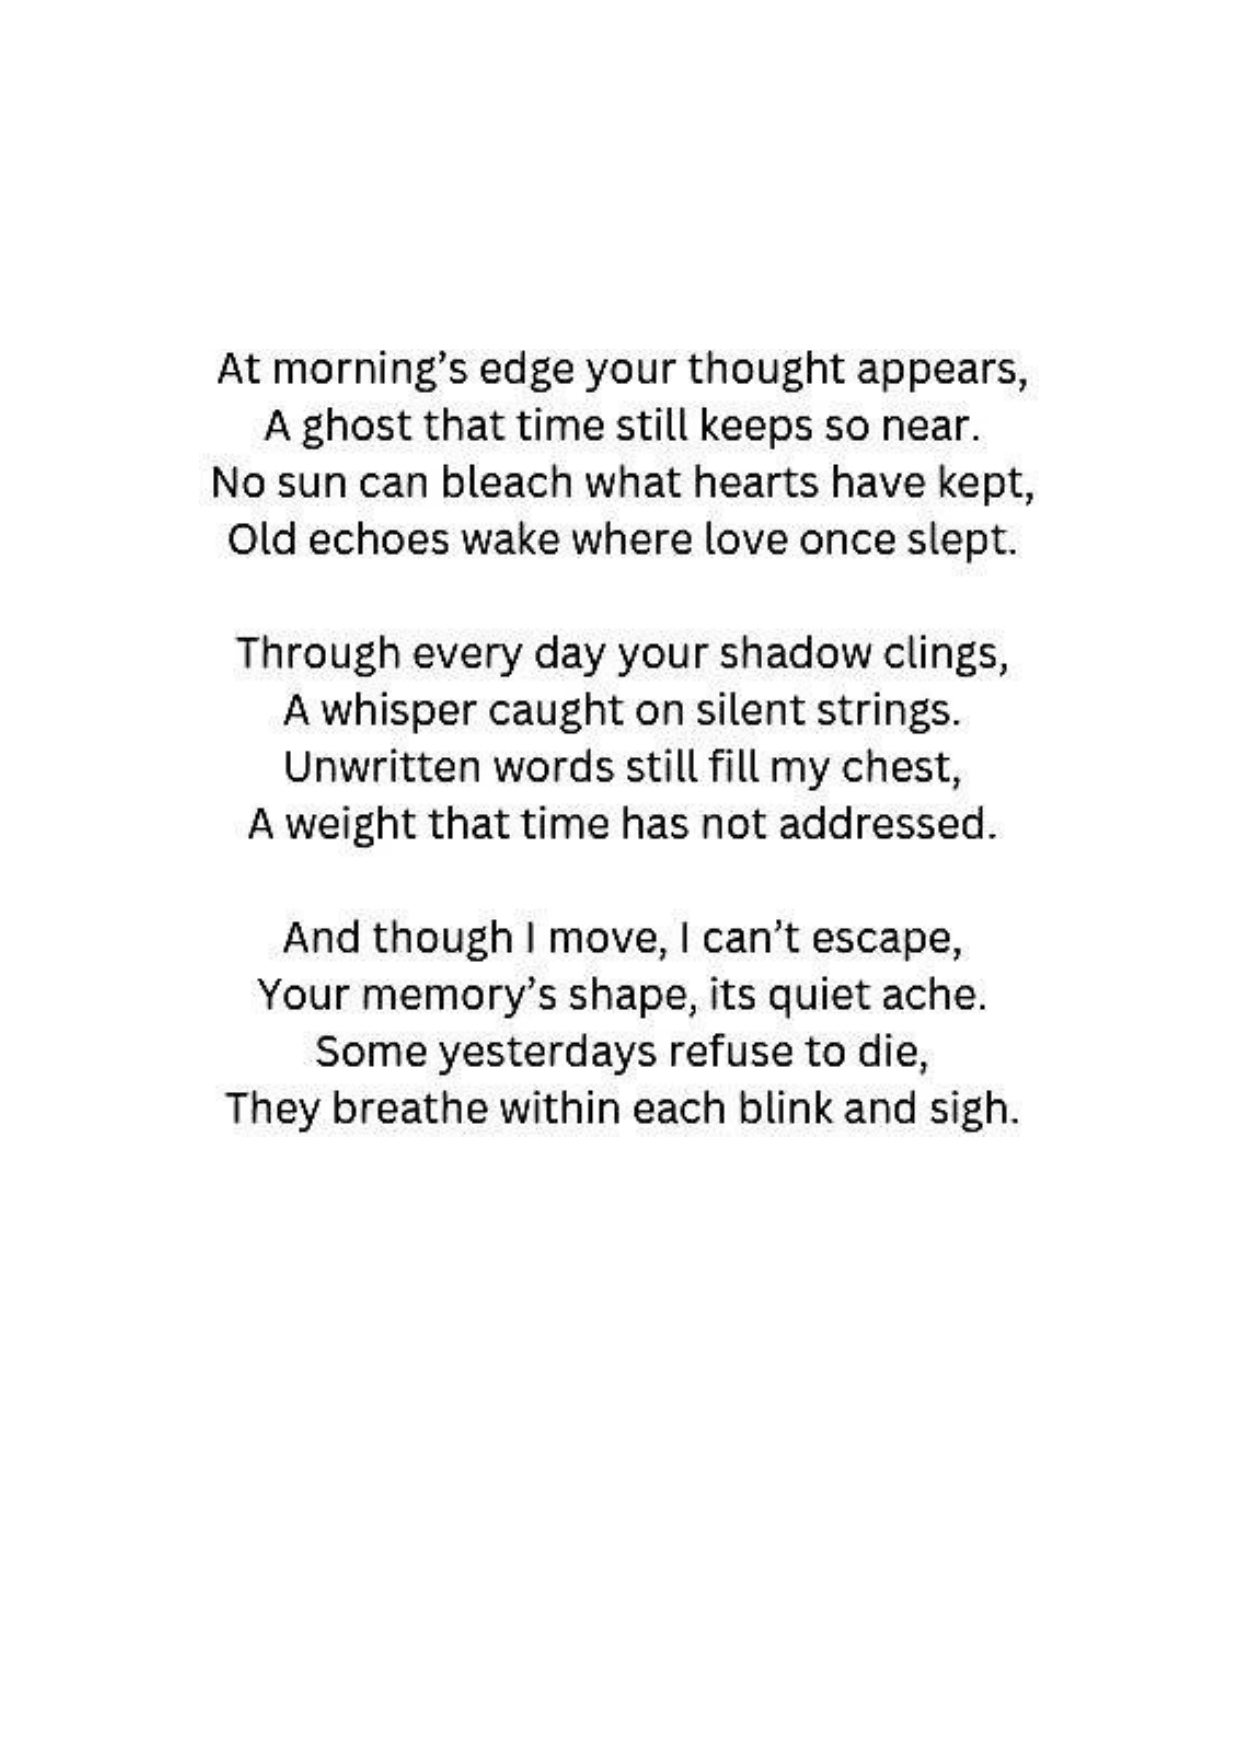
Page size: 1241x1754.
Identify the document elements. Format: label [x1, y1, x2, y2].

picture [199, 349, 1039, 1137]
